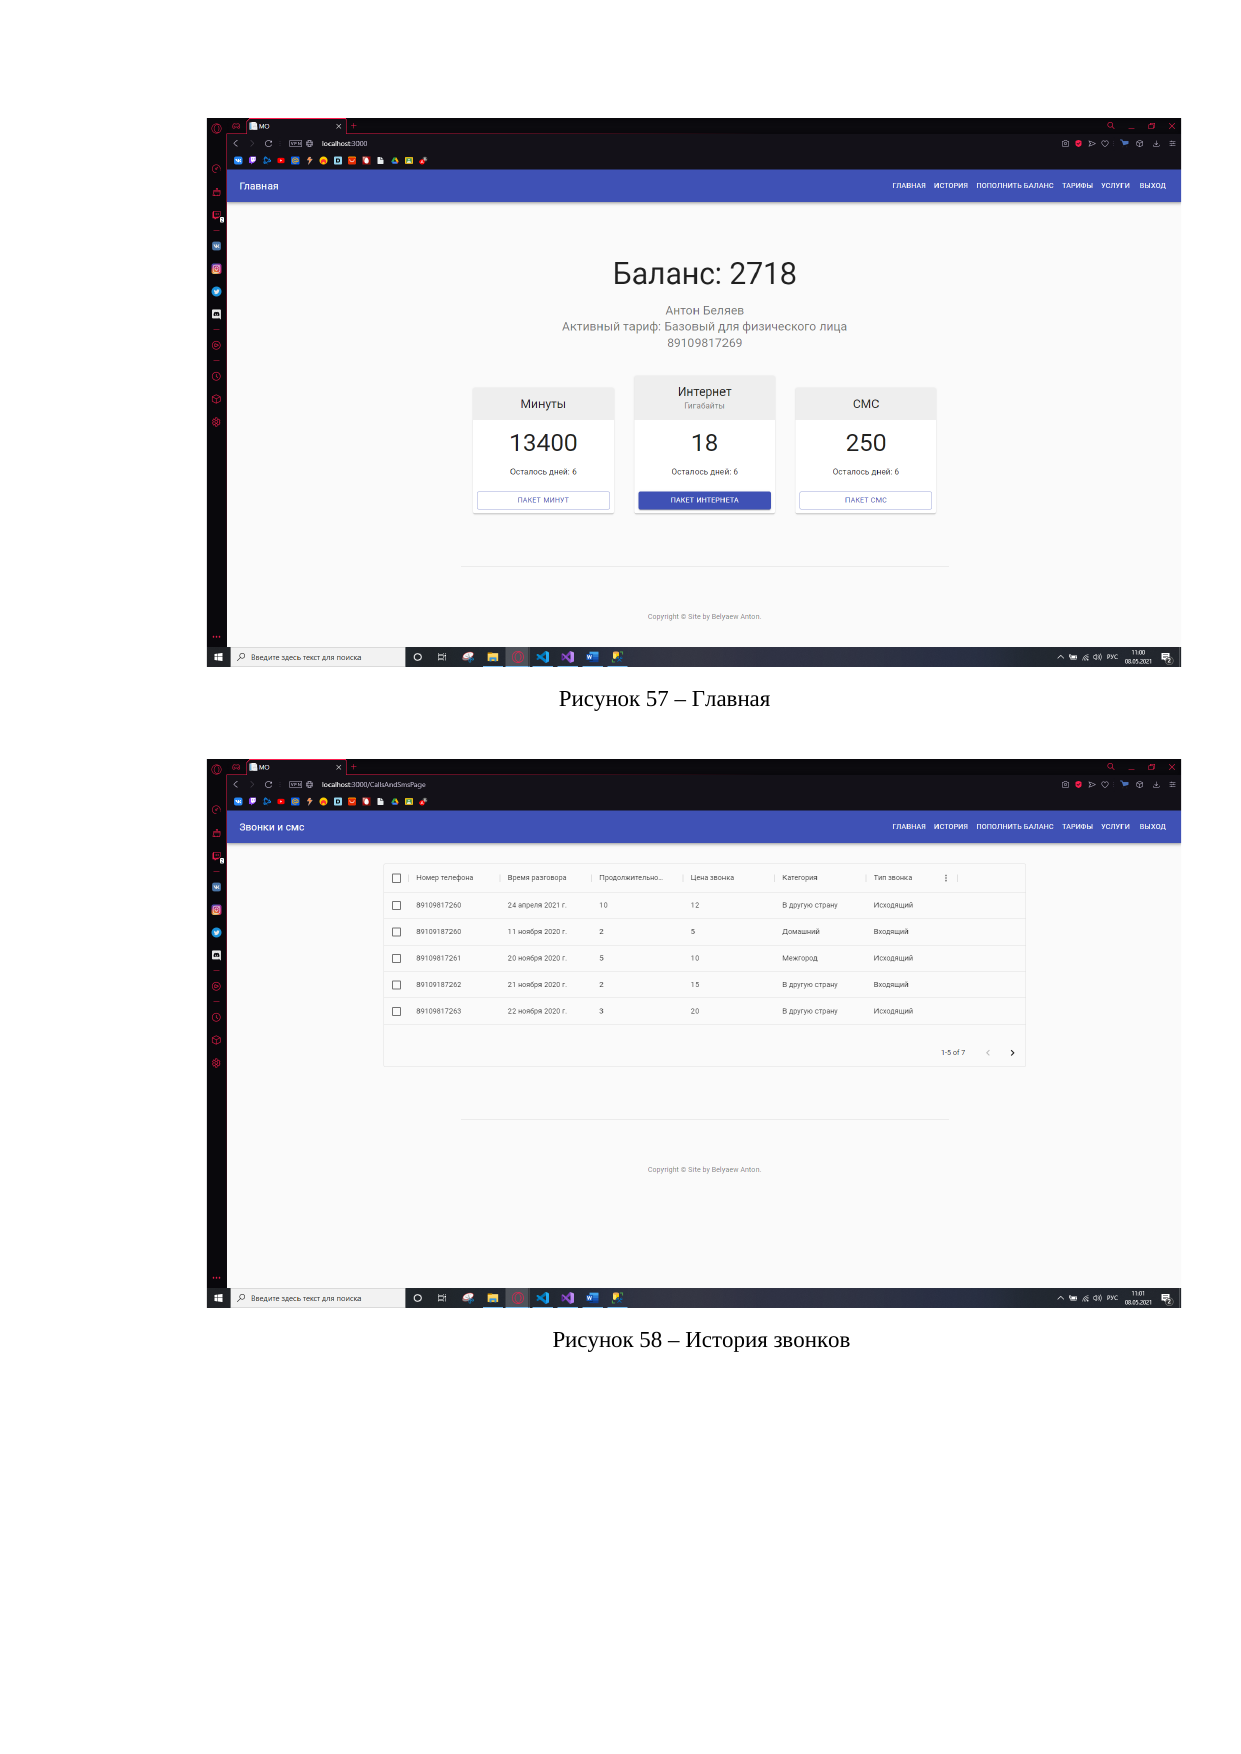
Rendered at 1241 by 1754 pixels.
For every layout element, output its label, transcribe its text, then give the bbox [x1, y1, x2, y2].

text Рисунок 58 – История звонков [177, 1326, 1152, 1353]
text Рисунок 57 – Главная [177, 685, 1152, 712]
picture [206, 118, 1182, 667]
picture [206, 759, 1182, 1308]
